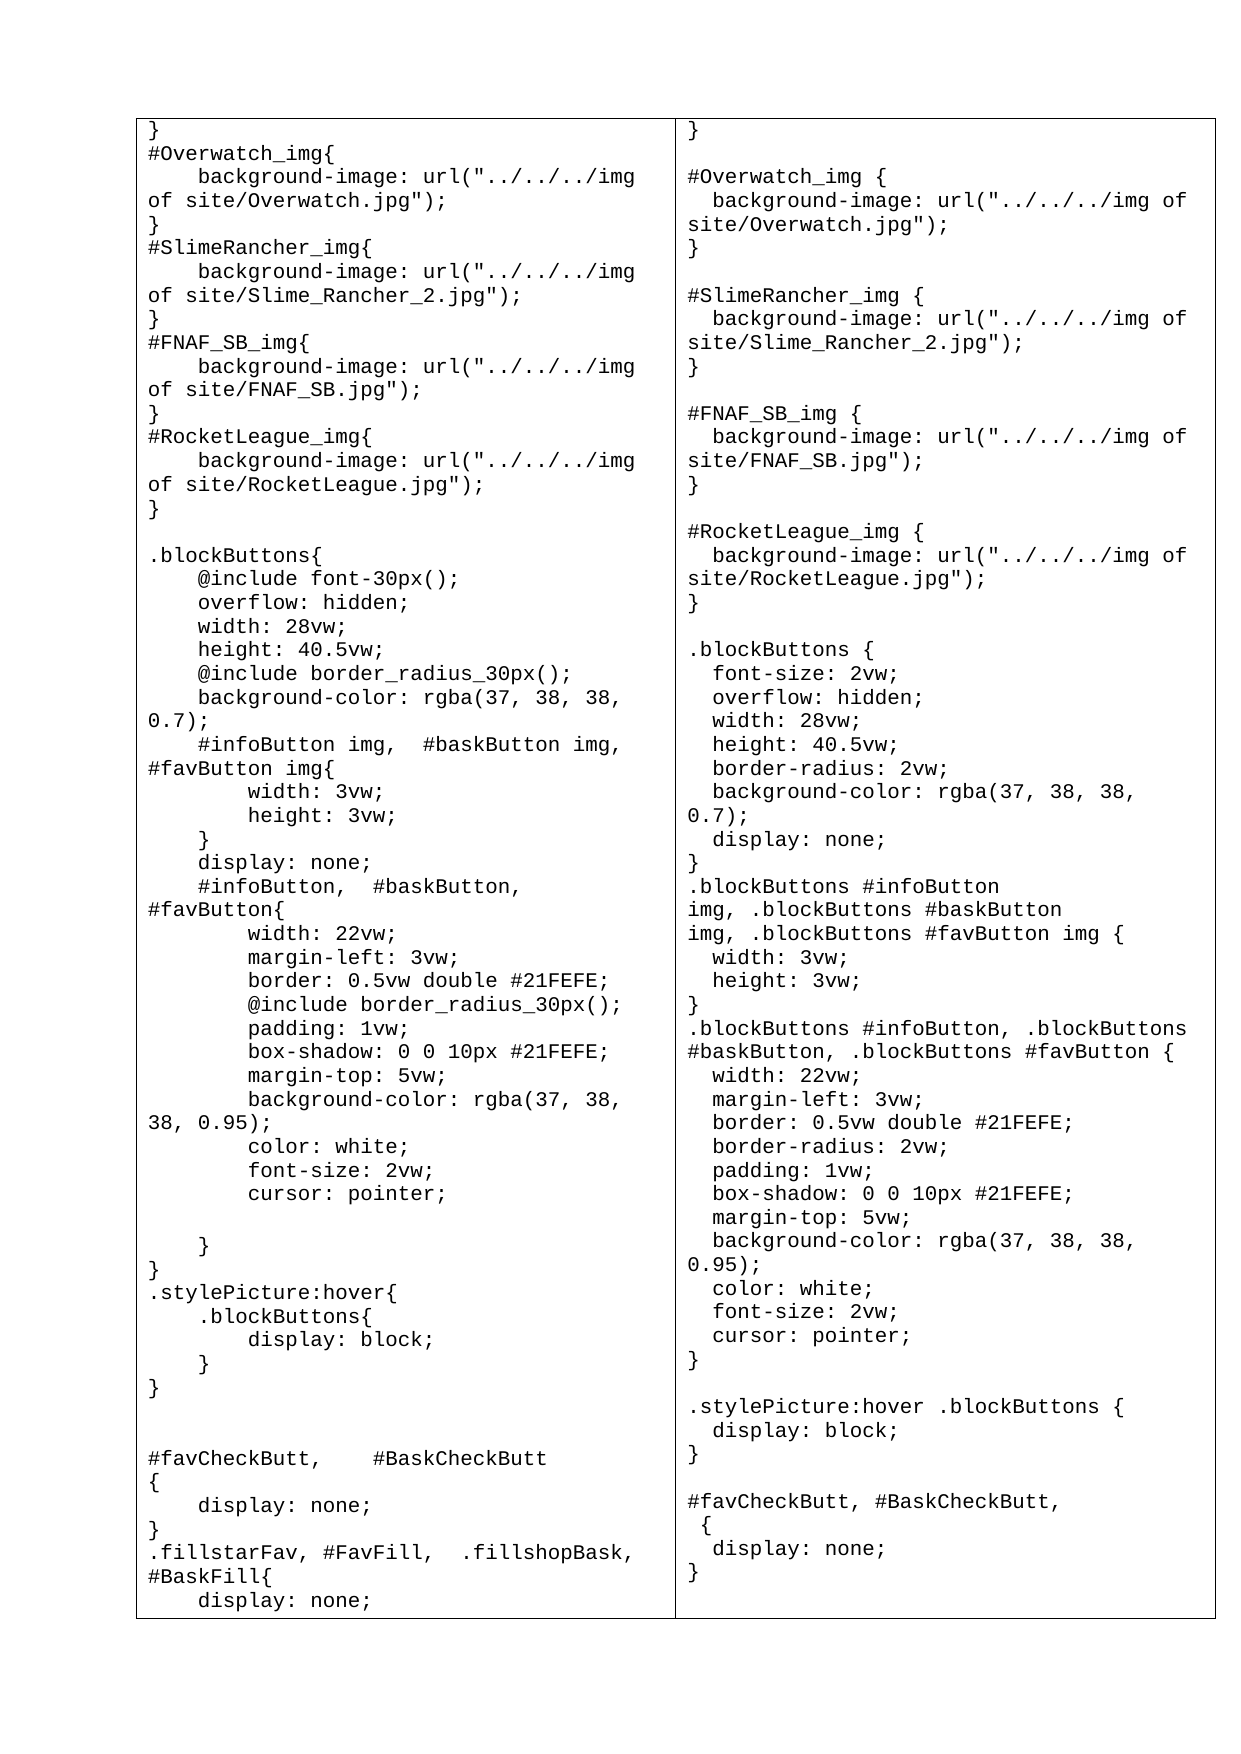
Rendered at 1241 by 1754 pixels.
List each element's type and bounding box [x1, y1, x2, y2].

table_header [137, 119, 675, 1617]
table_header [676, 119, 1215, 1617]
